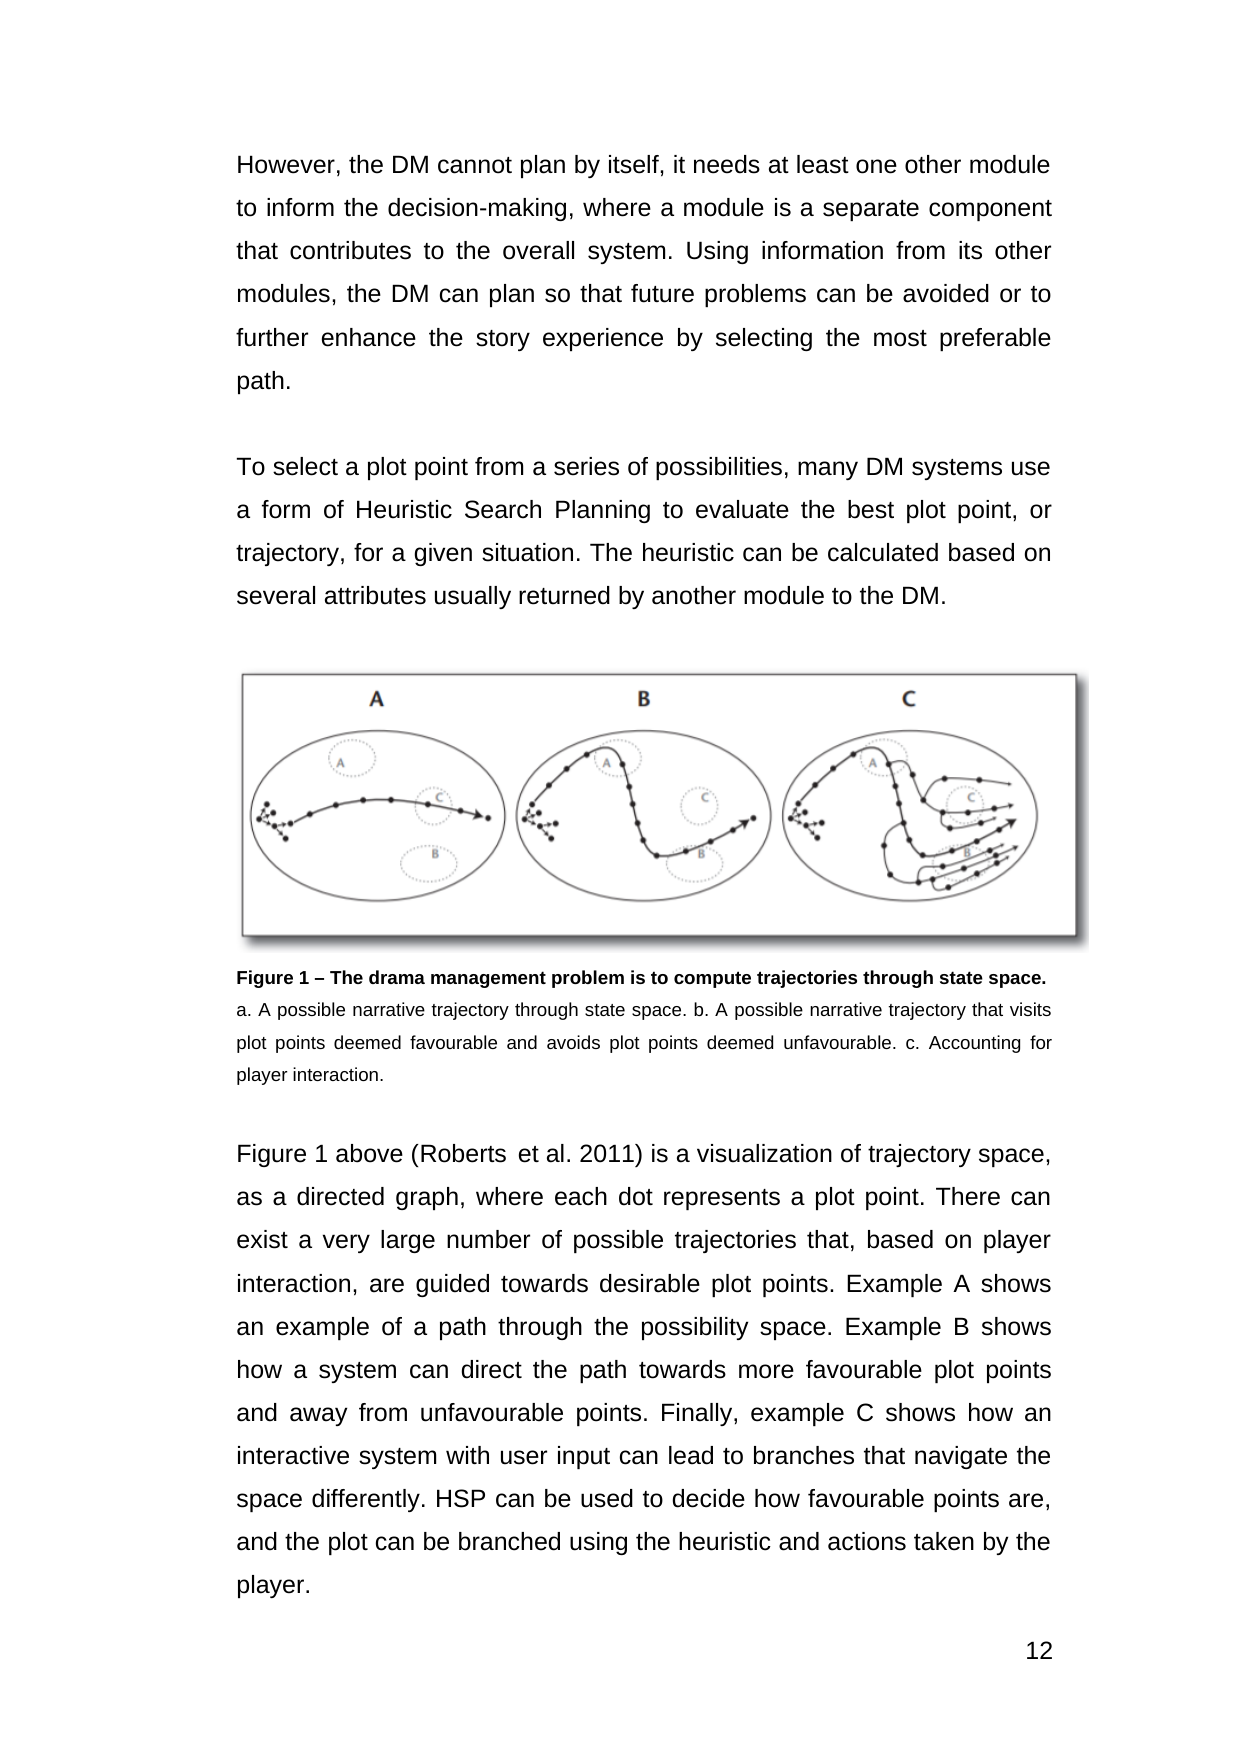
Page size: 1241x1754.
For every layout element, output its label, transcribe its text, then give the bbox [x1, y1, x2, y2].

text To select a plot point from a series of possibilities, many DM systems use a form of Heuristic Search Planning to evaluate the best plot point, or trajectory, for a given situation. The heuristic can be calculated based on several attributes usually returned by another module to the DM. [236, 452, 1053, 610]
text Figure 1 above (Roberts et al. 2011) is a visualization of trajectory space, as a directed graph, where each dot represents a plot point. There can exist a very large number of possible trajectories that, based on player interaction, are guided towards desirable plot points. Example A shows an example of a path through the possibility space. Example B shows how a system can direct the path towards more favourable plot points and away from unfavourable points. Finally, example C shows how an interactive system with user input can lead to branches that navigate the space differently. HSP can be used to decide how favourable points are, and the plot can be branched using the heuristic and actions taken by the player. [236, 1139, 1053, 1599]
picture [236, 667, 1089, 953]
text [236, 150, 1053, 394]
text Figure 1 – The drama management problem is to compute trajectories through state space. [236, 967, 1053, 988]
text a. A possible narrative trajectory through state space. b. A possible narrative trajectory that visits plot points deemed favourable and avoids plot points deemed unfavourable. c. Accounting for player interaction. [236, 999, 1053, 1085]
